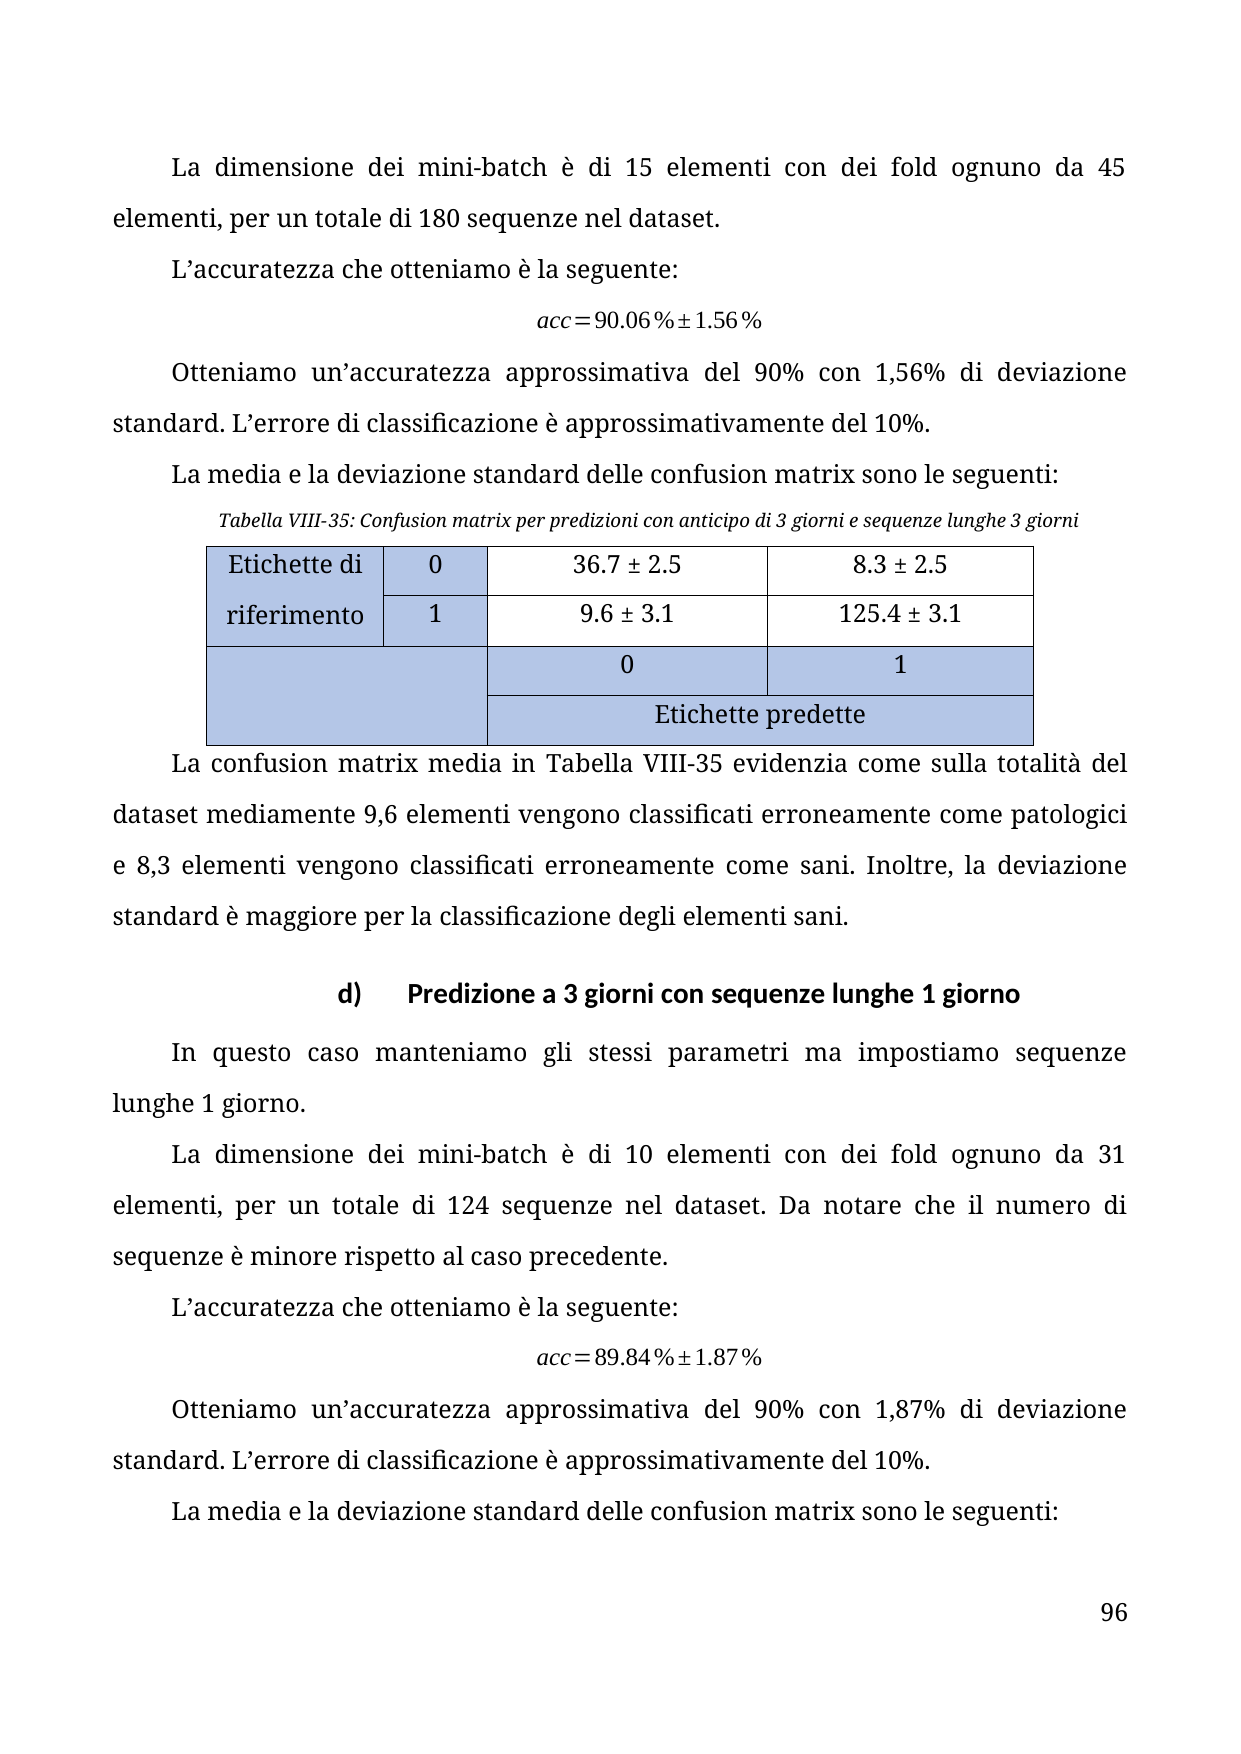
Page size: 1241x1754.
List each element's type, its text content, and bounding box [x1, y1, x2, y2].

table_header Etichette di riferimento [207, 547, 383, 646]
text La media e la deviazione standard delle confusion matrix sono le seguenti: [112, 456, 1128, 490]
table_cell 9.6 ± 3.1 [488, 596, 767, 646]
text In questo caso manteniamo gli stessi parametri ma impostiamo sequenze lunghe 1 giorno. [112, 1034, 1128, 1120]
table_cell 0 [488, 647, 767, 695]
text L’accuratezza che otteniamo è la seguente: [112, 1290, 1128, 1324]
table_cell 1 [384, 596, 487, 646]
table_cell 1 [768, 647, 1033, 695]
text Otteniamo un’accuratezza approssimativa del 90% con 1,56% di deviazione standard. L’errore di classificazione è approssimativamente del 10%. [112, 354, 1128, 439]
text Otteniamo un’accuratezza approssimativa del 90% con 1,87% di deviazione standard. L’errore di classificazione è approssimativamente del 10%. [112, 1392, 1128, 1477]
table_cell 125.4 ± 3.1 [768, 596, 1033, 646]
text L’accuratezza che otteniamo è la seguente: [112, 252, 1128, 286]
text La media e la deviazione standard delle confusion matrix sono le seguenti: [112, 1494, 1128, 1528]
text La dimensione dei mini-batch è di 10 elementi con dei fold ognuno da 31 elementi, per un totale di 124 sequenze nel dataset. Da notare che il numero di sequenze è minore rispetto al caso precedente. [112, 1137, 1128, 1273]
subtitle Predizione a 3 giorni con sequenze lunghe 1 giorno [337, 975, 1128, 1011]
table_header 36.7 ± 2.5 [488, 547, 767, 595]
table_header 0 [384, 547, 487, 595]
table_cell Etichette predette [488, 696, 1033, 745]
text La dimensione dei mini-batch è di 15 elementi con dei fold ognuno da 45 elementi, per un totale di 180 sequenze nel dataset. [112, 150, 1128, 235]
table_header 8.3 ± 2.5 [768, 547, 1033, 595]
table_cell [207, 647, 487, 745]
